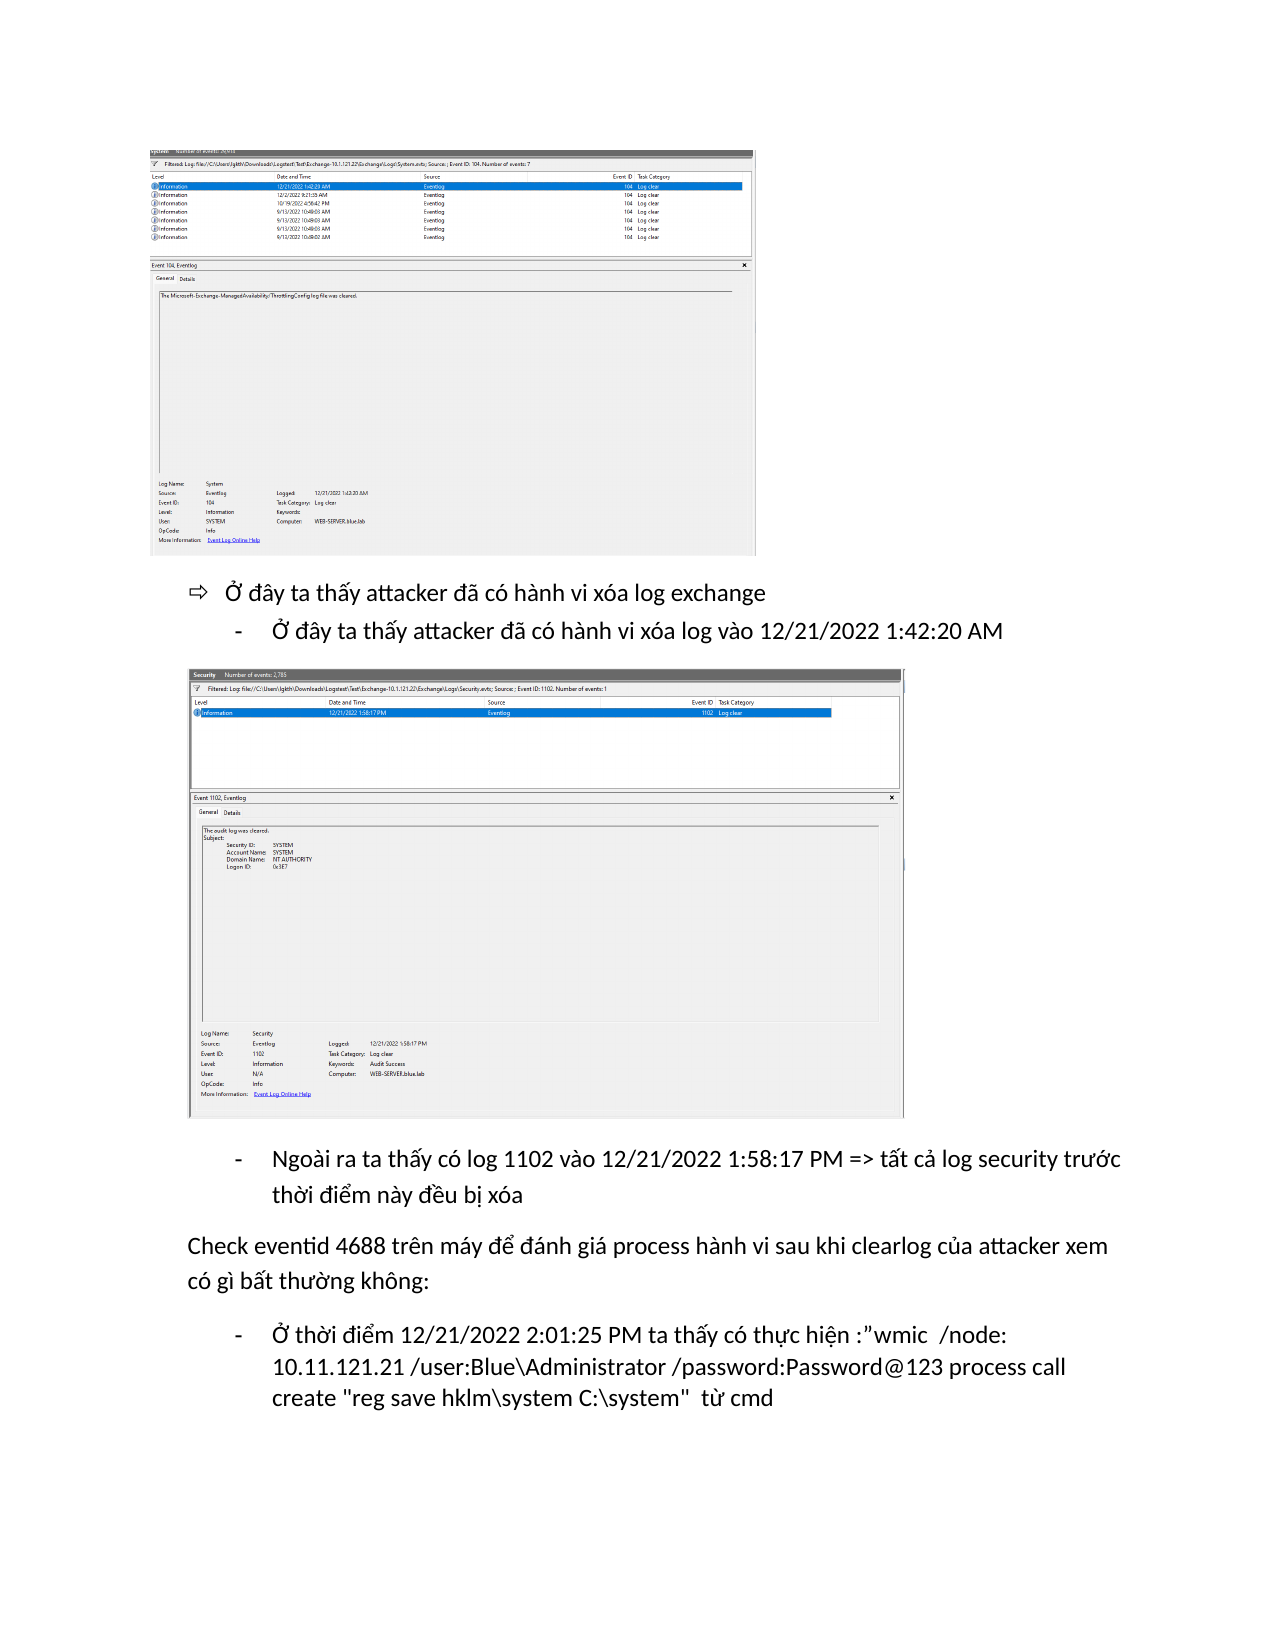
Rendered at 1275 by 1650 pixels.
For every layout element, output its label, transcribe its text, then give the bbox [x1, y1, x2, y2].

picture [150, 150, 756, 556]
list Ở đây ta thấy attacker đã có hành vi xóa log vào 12/21/2022 1:42:20 AM [234, 612, 1125, 647]
picture [187, 668, 905, 1119]
text Check eventid 4688 trên máy để đánh giá process hành vi sau khi clearlog của attacker xem có gì bất thường không: [187, 1230, 1125, 1296]
list Ở đây ta thấy attacker đã có hành vi xóa log exchange [187, 577, 1125, 608]
list Ngoài ra ta thấy có log 1102 vào 12/21/2022 1:58:17 PM => tất cả log security trước thời điểm này đều bị xóa [234, 1140, 1125, 1209]
list Ở thời điểm 12/21/2022 2:01:25 PM ta thấy có thực hiện :”wmic /node: 10.11.121.21 /user:Blue\Administrator /password:Password@123 process call create "reg save hklm\system C:\system" từ cmd [234, 1317, 1125, 1412]
